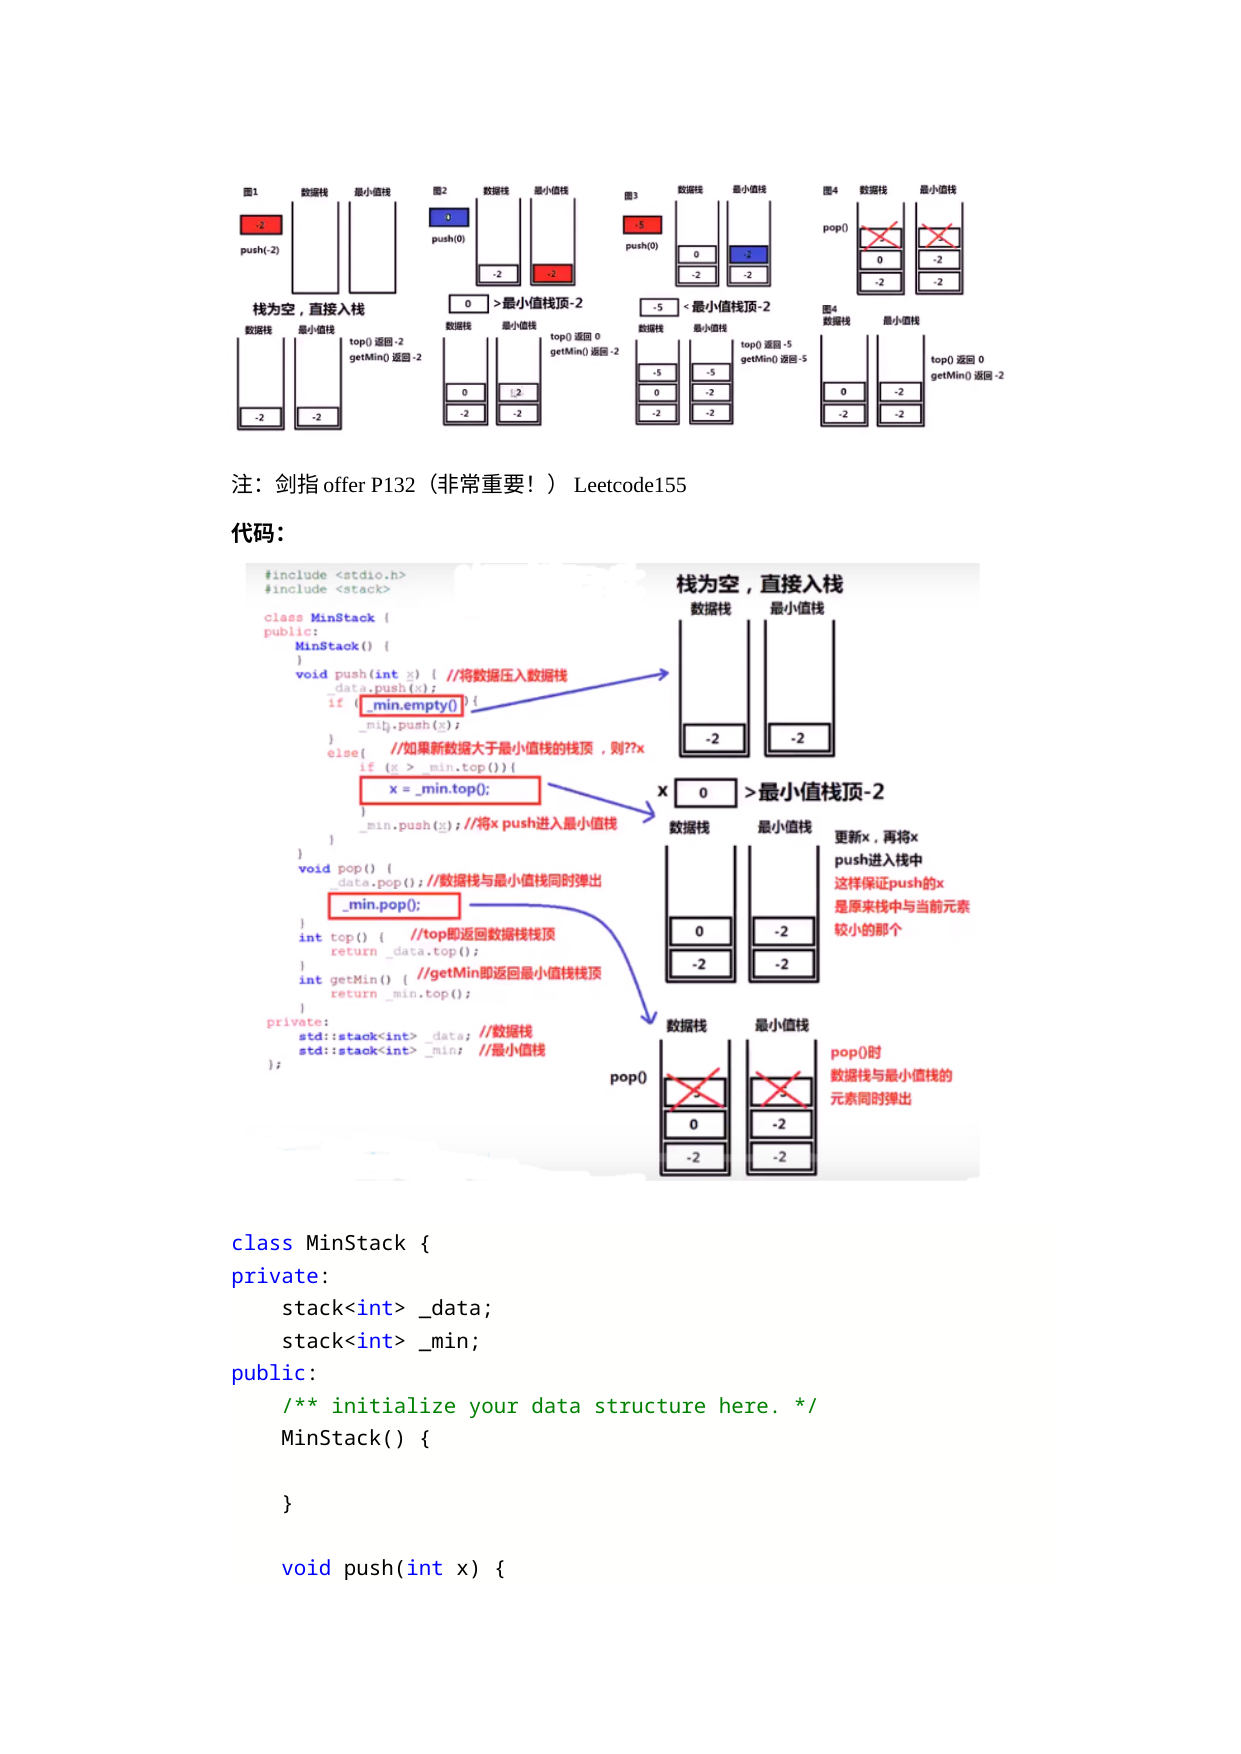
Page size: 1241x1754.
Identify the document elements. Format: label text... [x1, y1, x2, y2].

text class MinStack { [231, 1226, 1053, 1259]
text stack<int> _min; [231, 1324, 1053, 1356]
text private: [231, 1259, 1053, 1291]
text 代码： [187, 515, 1053, 548]
text } [231, 1486, 1053, 1519]
picture [245, 563, 995, 1191]
picture [227, 162, 1014, 445]
text 注：剑指offer P132（非常重要！） Leetcode155 [187, 467, 1053, 499]
text public: [231, 1356, 1053, 1389]
text stack<int> _data; [231, 1291, 1053, 1324]
text void push(int x) { [231, 1551, 1053, 1584]
text MinStack() { [231, 1421, 1053, 1454]
text /** initialize your data structure here. */ [231, 1389, 1053, 1421]
